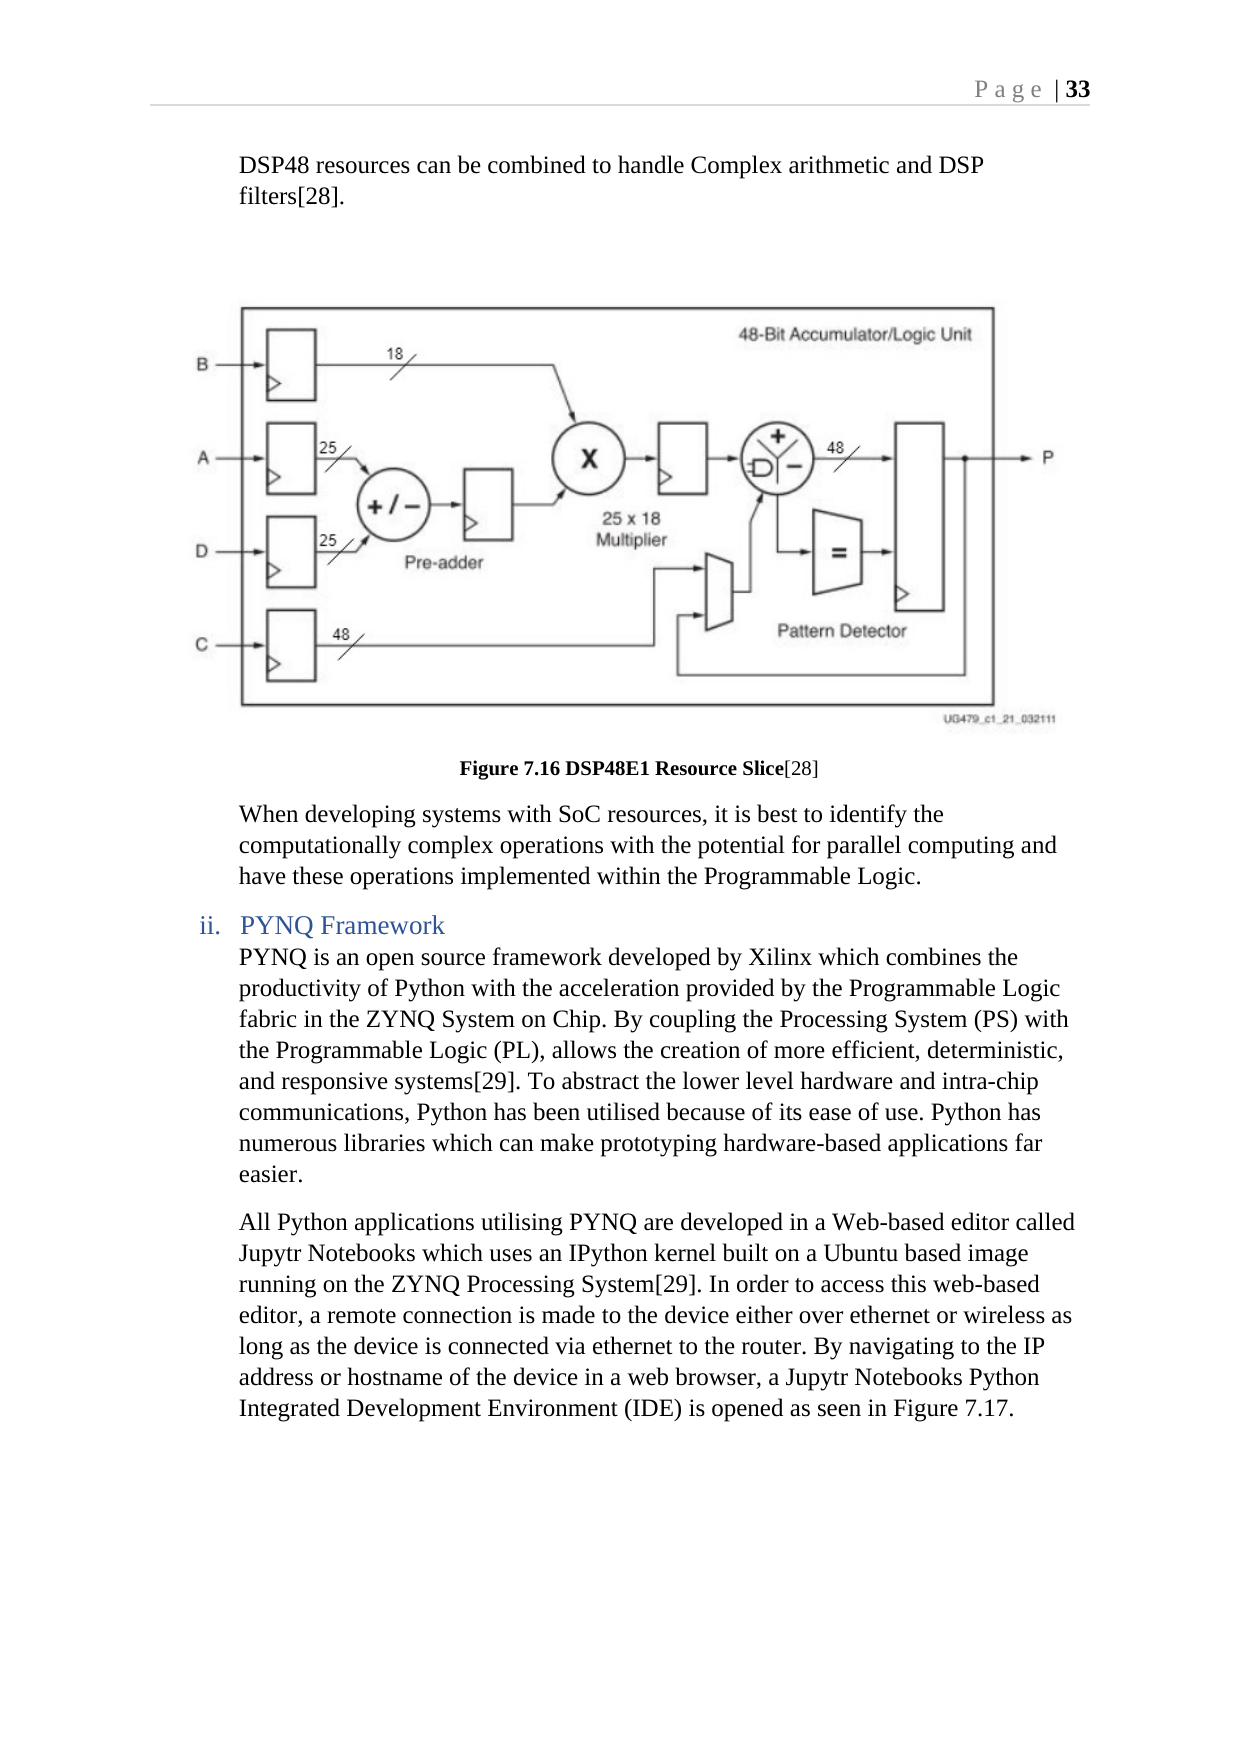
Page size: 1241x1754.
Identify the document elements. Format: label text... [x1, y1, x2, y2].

text All Python applications utilising PYNQ are developed in a Web-based editor called Jupytr Notebooks which uses an IPython kernel built on a Ubuntu based image running on the ZYNQ Processing System[29]. In order to access this web-based editor, a remote connection is made to the device either over ethernet or wireless as long as the device is connected via ethernet to the router. By navigating to the IP address or hostname of the device in a web browser, a Jupytr Notebooks Python Integrated Development Environment (IDE) is opened as seen in Figure 7.17. [239, 1207, 1090, 1422]
subtitle PYNQ Framework [221, 909, 1090, 940]
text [239, 150, 1090, 210]
text Figure 7.16 DSP48E1 Resource Slice[28] [187, 756, 1090, 780]
picture [156, 276, 1085, 738]
text When developing systems with SoC resources, it is best to identify the computationally complex operations with the potential for parallel computing and have these operations implemented within the Programmable Logic. [239, 799, 1090, 890]
text PYNQ is an open source framework developed by Xilinx which combines the productivity of Python with the acceleration provided by the Programmable Logic fabric in the ZYNQ System on Chip. By coupling the Processing System (PS) with the Programmable Logic (PL), allows the creation of more efficient, deterministic, and responsive systems[29]. To abstract the lower level hardware and intra-chip communications, Python has been utilised because of its ease of use. Python has numerous libraries which can make prototyping hardware-based applications far easier. [239, 942, 1090, 1188]
